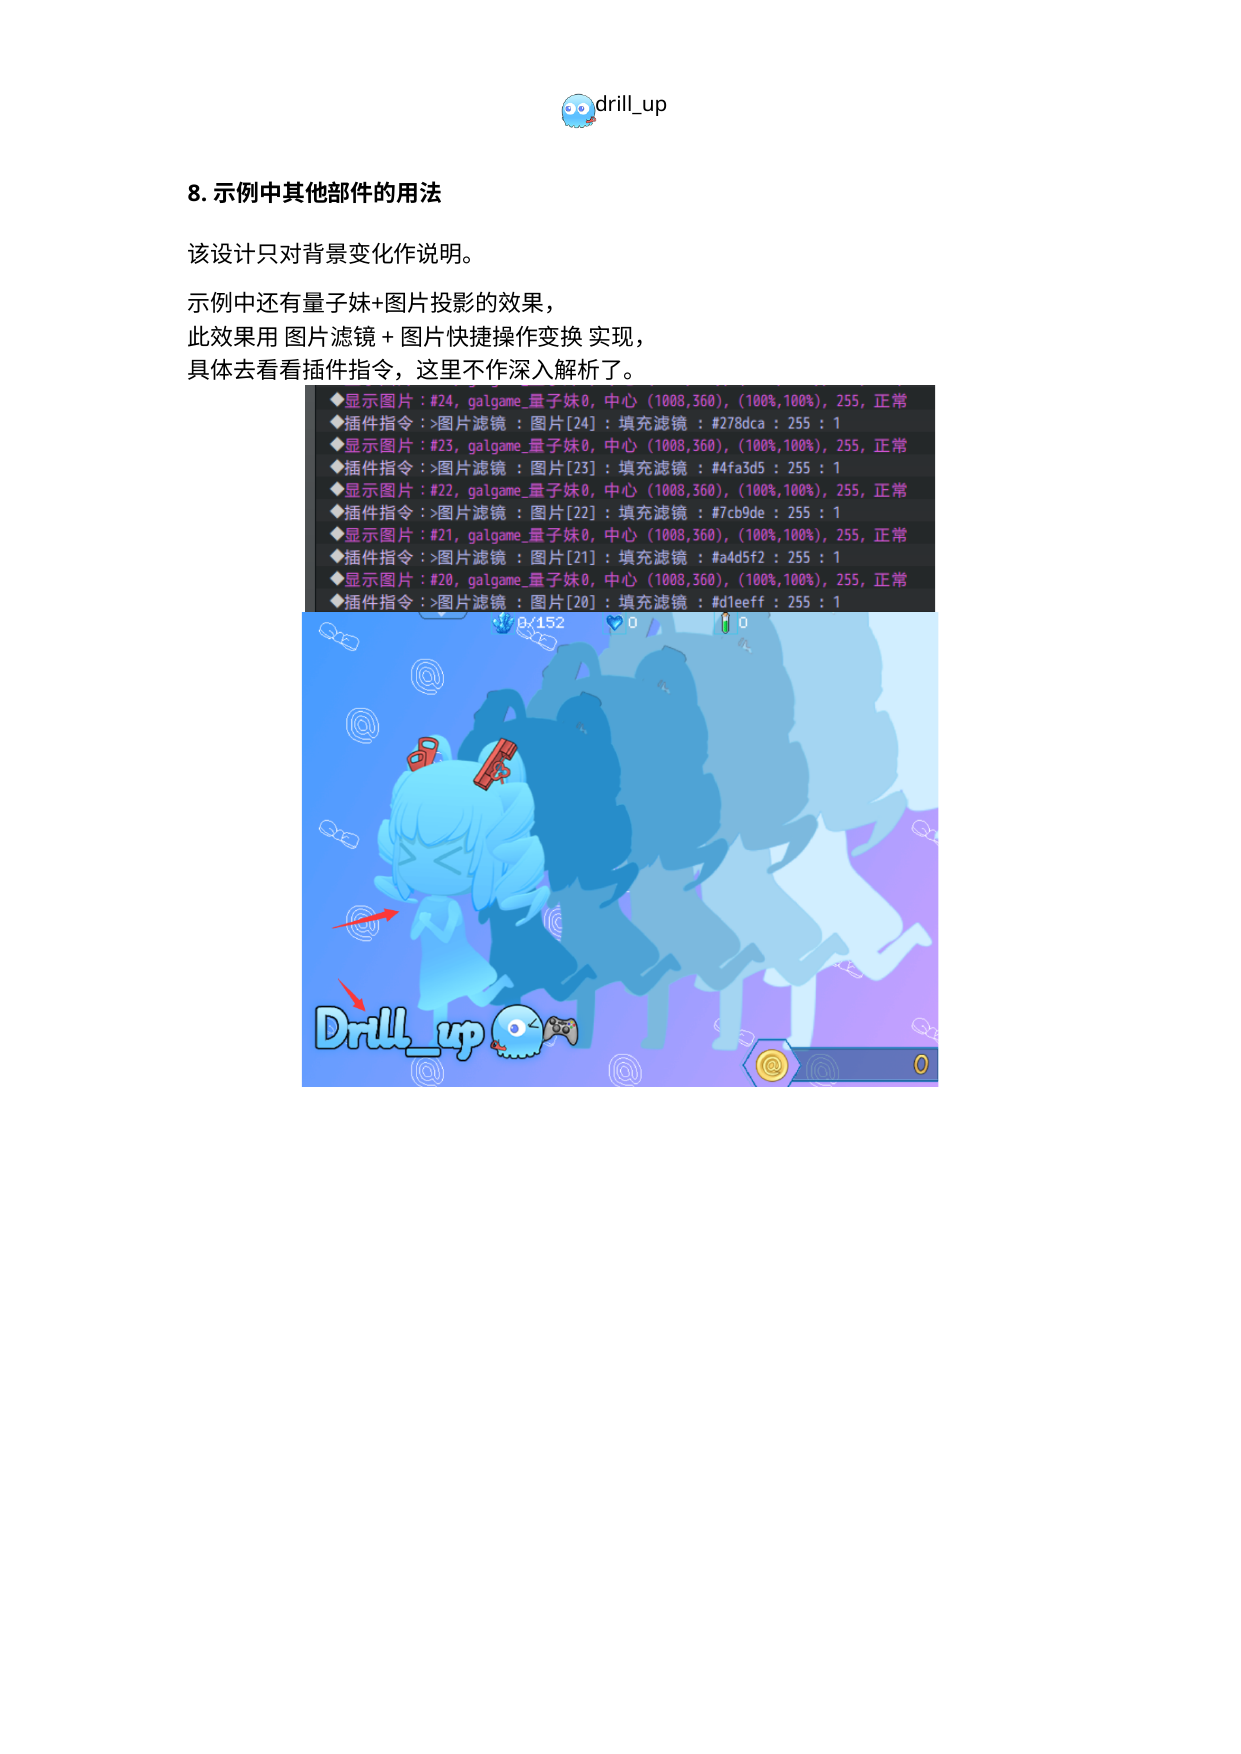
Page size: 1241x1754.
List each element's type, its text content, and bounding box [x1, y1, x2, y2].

picture [301, 385, 939, 1087]
text 此效果用 图片滤镜 + 图片快捷操作变换 实现， [187, 319, 1053, 352]
picture [556, 88, 597, 130]
text 该设计只对背景变化作说明。 [187, 220, 1053, 285]
text 具体去看看插件指令，这里不作深入解析了。 [187, 352, 1053, 385]
subtitle 8. 示例中其他部件的用法 [187, 174, 1053, 208]
text 示例中还有量子妹+图片投影的效果， [187, 285, 1053, 319]
